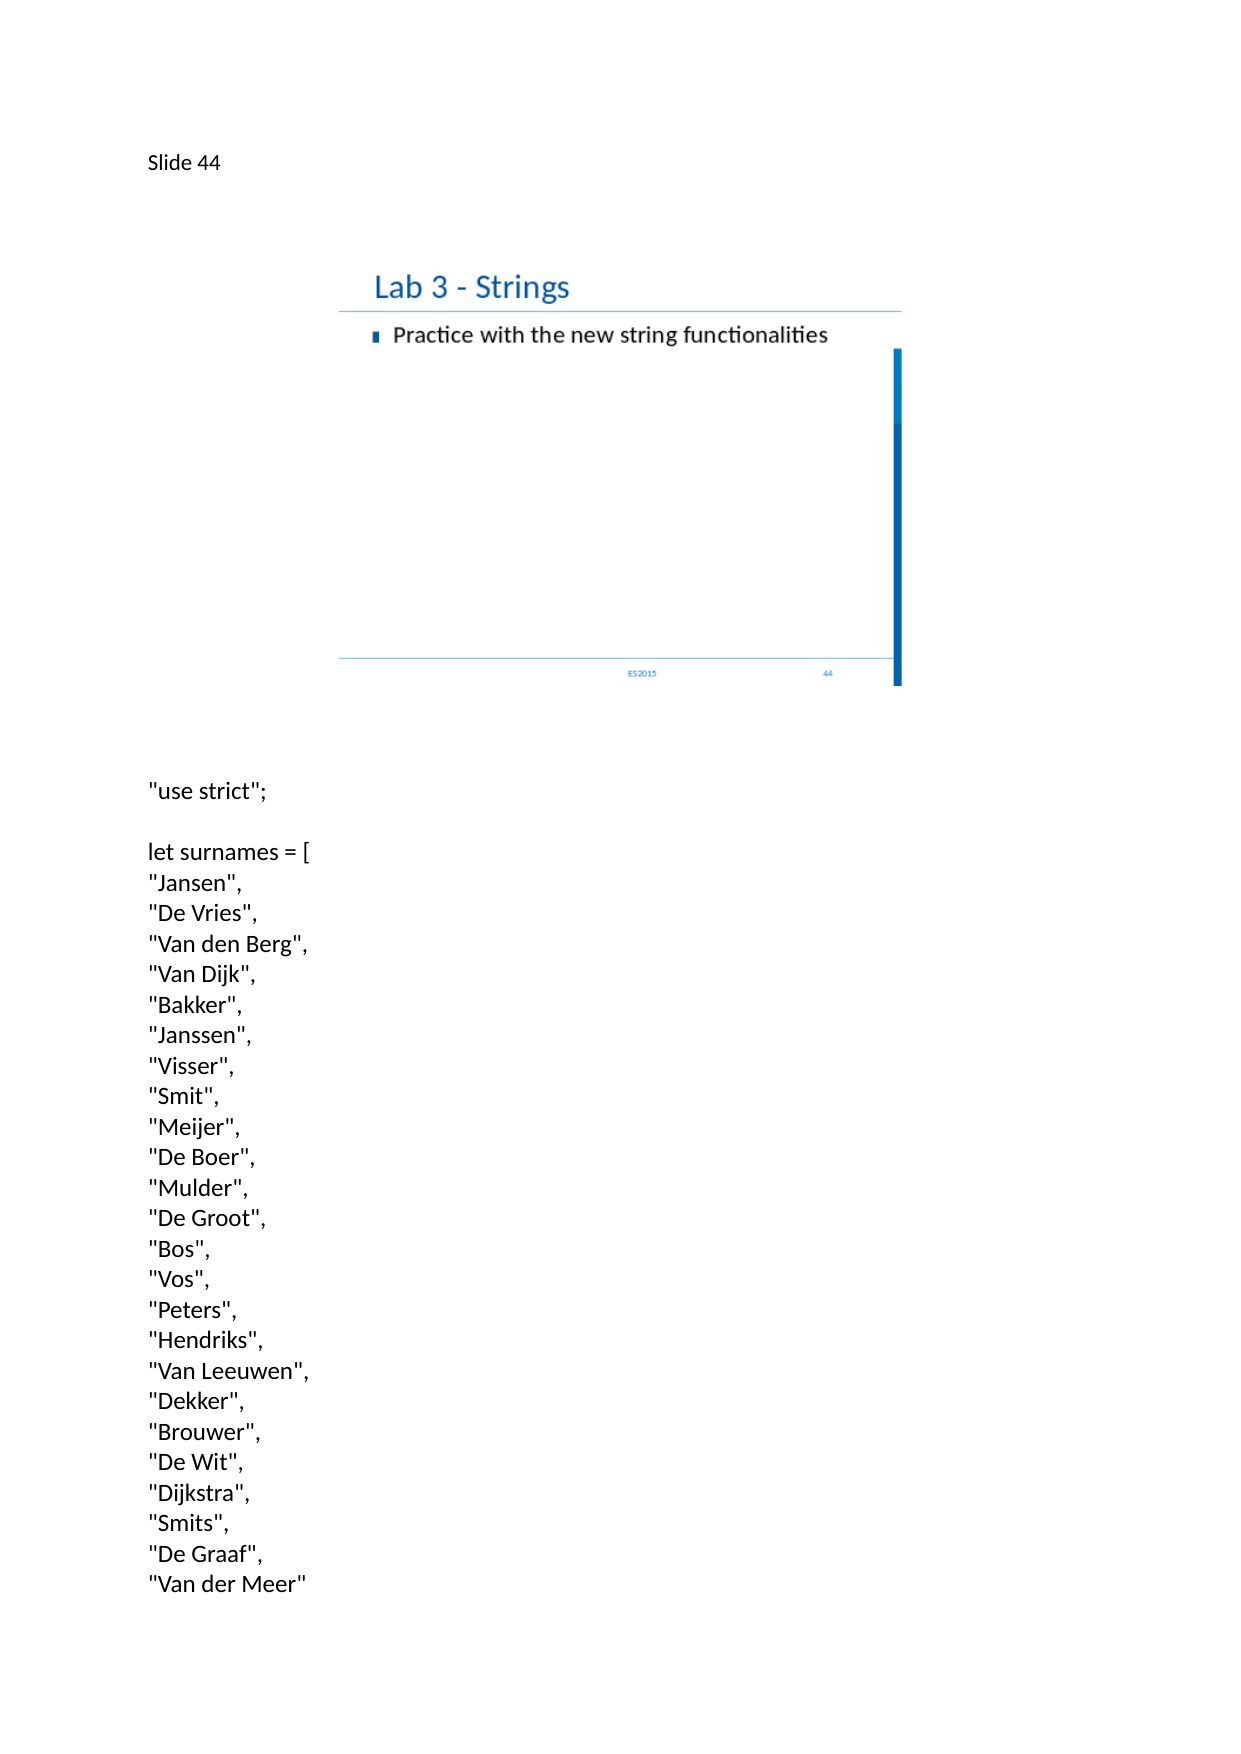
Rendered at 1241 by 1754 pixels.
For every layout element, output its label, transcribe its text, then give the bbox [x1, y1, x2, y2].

text "Visser", [148, 1050, 1093, 1080]
text "Jansen", [148, 867, 1093, 897]
text "Van Leeuwen", [148, 1355, 1093, 1386]
text "Meijer", [148, 1111, 1093, 1141]
text "Dekker", [148, 1386, 1093, 1416]
text "Mulder", [148, 1172, 1093, 1202]
text "Smits", [148, 1508, 1093, 1538]
text "De Boer", [148, 1141, 1093, 1172]
text "Hendriks", [148, 1324, 1093, 1355]
text let surnames = [ [148, 836, 1093, 867]
text "Peters", [148, 1294, 1093, 1324]
text "Smit", [148, 1080, 1093, 1111]
text "Vos", [148, 1263, 1093, 1294]
text "Janssen", [148, 1019, 1093, 1050]
text "Bos", [148, 1233, 1093, 1263]
text "De Vries", [148, 897, 1093, 928]
text "Brouwer", [148, 1416, 1093, 1447]
text "De Graaf", [148, 1538, 1093, 1569]
text "Van den Berg", [148, 928, 1093, 958]
text "Dijkstra", [148, 1477, 1093, 1508]
text "use strict"; [148, 775, 1093, 806]
text "Van der Meer" [148, 1569, 1093, 1599]
text "Van Dijk", [148, 958, 1093, 989]
text "Bakker", [148, 989, 1093, 1019]
text "De Groot", [148, 1202, 1093, 1233]
text Slide 44 [148, 148, 1093, 176]
text "De Wit", [148, 1447, 1093, 1477]
